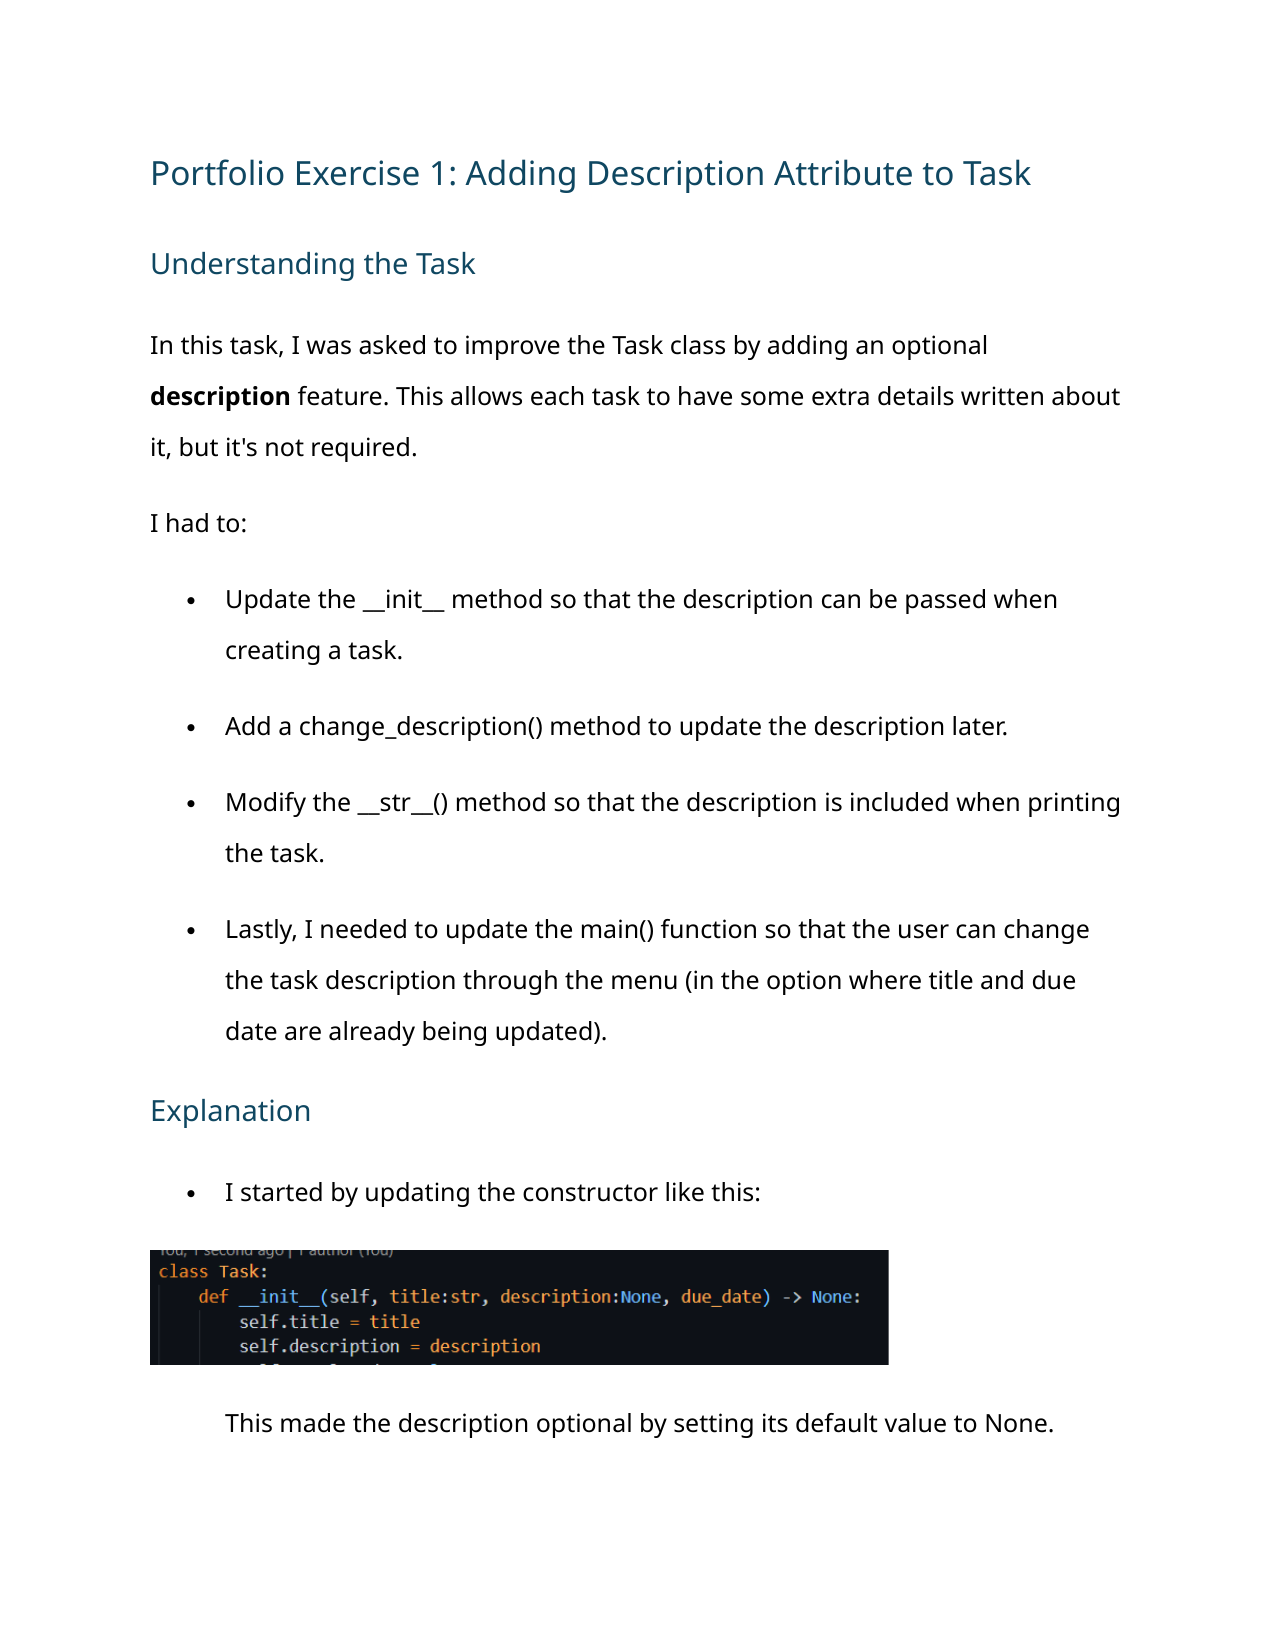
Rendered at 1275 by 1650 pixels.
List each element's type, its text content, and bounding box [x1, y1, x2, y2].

list Lastly, I needed to update the main() function so that the user can change the task description through the menu (in the option where title and due date are already being updated). [187, 912, 1125, 1048]
subtitle Understanding the Task [150, 243, 1125, 283]
text This made the description optional by setting its default value to None. [225, 1406, 1125, 1440]
list Update the __init__ method so that the description can be passed when creating a task. [187, 582, 1125, 667]
text I had to: [150, 506, 1125, 540]
list I started by updating the constructor like this: [187, 1174, 1125, 1209]
picture [150, 1250, 889, 1365]
list Add a change_description() method to update the description later. [187, 709, 1125, 743]
list Modify the __str__() method so that the description is included when printing the task. [187, 785, 1125, 870]
subtitle Portfolio Exercise 1: Adding Description Attribute to Task [150, 150, 1125, 195]
text In this task, I was asked to improve the Task class by adding an optional description feature. This allows each task to have some extra details written about it, but it's not required. [150, 328, 1125, 464]
subtitle Explanation [150, 1090, 1125, 1130]
